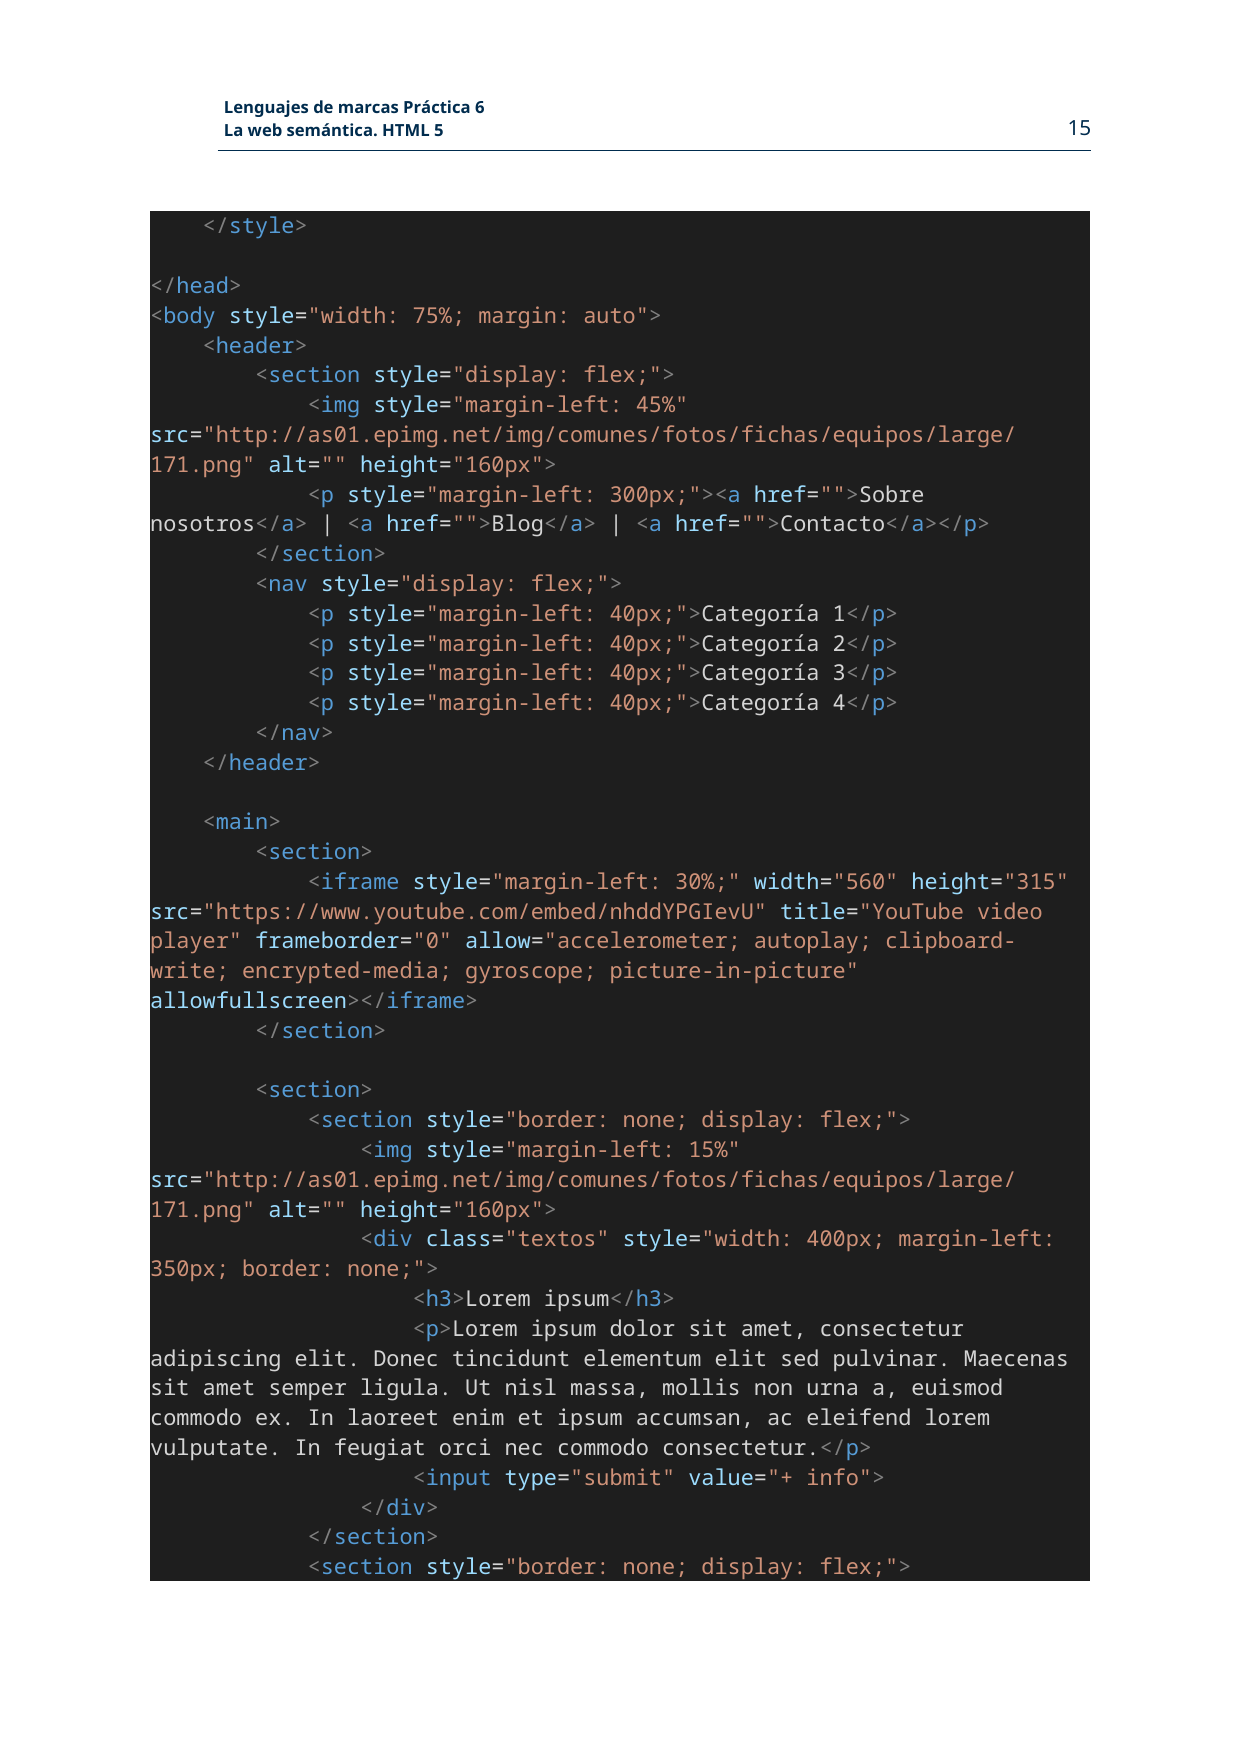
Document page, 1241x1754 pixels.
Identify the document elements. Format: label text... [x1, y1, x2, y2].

text <iframe style="margin-left: 30%;" width="560" height="315" src="https://www.youtube.com/embed/nhddYPGIevU" title="YouTube video player" frameborder="0" allow="accelerometer; autoplay; clipboard-write; encrypted-media; gyroscope; picture-in-picture" allowfullscreen></iframe> [150, 866, 1090, 1015]
text </section> [150, 1521, 1090, 1551]
text <p style="margin-left: 40px;">Categoría 3</p> [150, 657, 1090, 687]
text <section style="border: none; display: flex;"> [150, 1551, 1090, 1581]
text <input type="submit" value="+ info"> [150, 1462, 1090, 1492]
text <img style="margin-left: 45%" src="http://as01.epimg.net/img/comunes/fotos/fichas/equipos/large/171.png" alt="" height="160px"> [150, 389, 1090, 479]
text <p style="margin-left: 40px;">Categoría 1</p> [150, 598, 1090, 628]
text <p style="margin-left: 40px;">Categoría 4</p> [150, 687, 1090, 717]
text </head> [150, 270, 1090, 300]
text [150, 1313, 1090, 1462]
text </style> [150, 211, 1090, 240]
text </header> [150, 747, 1090, 777]
text <p style="margin-left: 40px;">Categoría 2</p> [150, 628, 1090, 657]
text <p style="margin-left: 300px;"><a href="">Sobre nosotros</a> | <a href="">Blog</a> | <a href="">Contacto</a></p> [150, 479, 1090, 538]
text <section> [150, 836, 1090, 866]
text <nav style="display: flex;"> [150, 568, 1090, 598]
text </div> [150, 1492, 1090, 1521]
text </nav> [150, 717, 1090, 747]
text <header> [150, 330, 1090, 359]
text <div class="textos" style="width: 400px; margin-left: 350px; border: none;"> [150, 1223, 1090, 1283]
text <section style="border: none; display: flex;"> [150, 1104, 1090, 1134]
text </section> [150, 538, 1090, 568]
text <h3>Lorem ipsum</h3> [150, 1283, 1090, 1313]
text <body style="width: 75%; margin: auto"> [150, 300, 1090, 330]
text <img style="margin-left: 15%" src="http://as01.epimg.net/img/comunes/fotos/fichas/equipos/large/171.png" alt="" height="160px"> [150, 1134, 1090, 1223]
text </section> [150, 1015, 1090, 1045]
text <section> [150, 1074, 1090, 1104]
text <section style="display: flex;"> [150, 359, 1090, 389]
text <main> [150, 806, 1090, 836]
